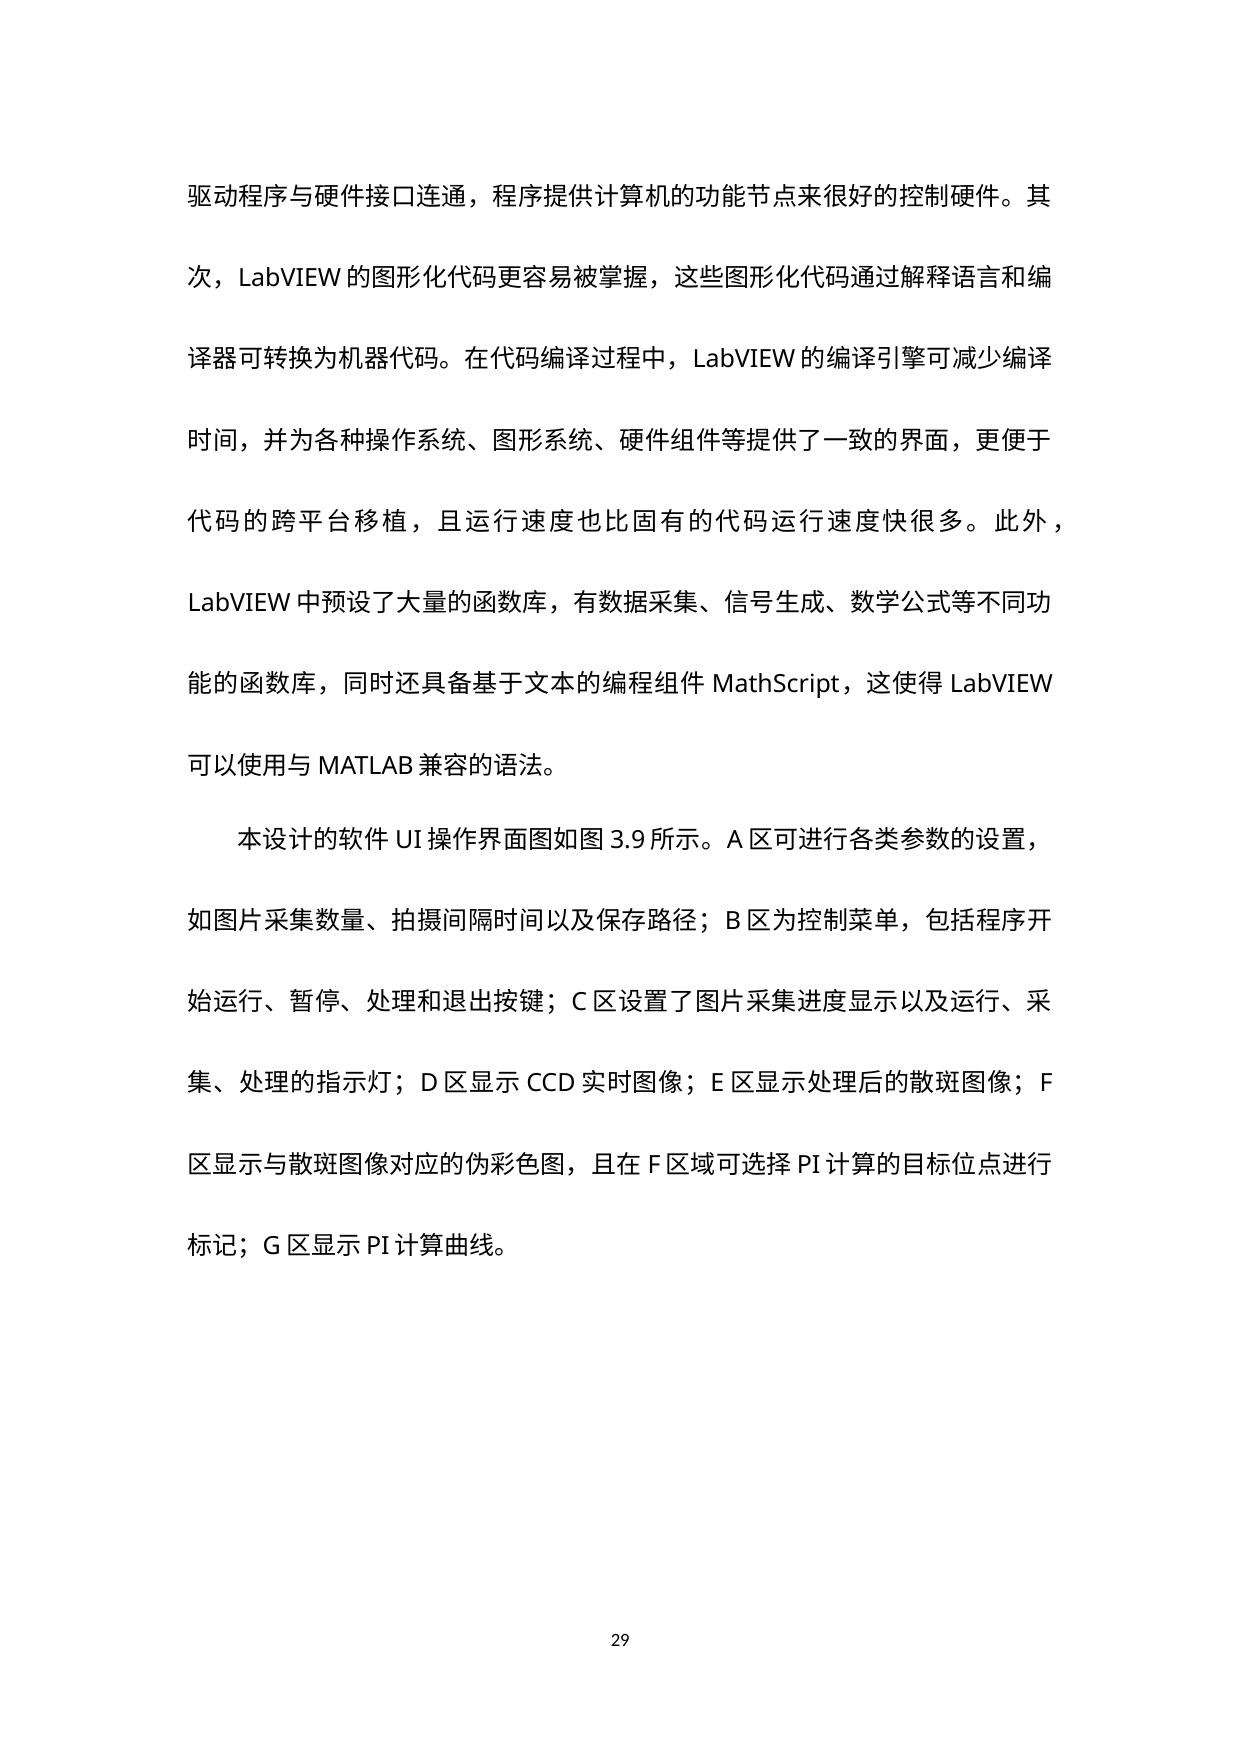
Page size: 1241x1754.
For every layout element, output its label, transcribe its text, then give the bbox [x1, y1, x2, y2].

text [187, 162, 1053, 796]
text 本设计的软件UI操作界面图如图3.9所示。A区可进行各类参数的设置，如图片采集数量、拍摄间隔时间以及保存路径；B区为控制菜单，包括程序开始运行、暂停、处理和退出按键；C区设置了图片采集进度显示以及运行、采集、处理的指示灯；D区显示CCD实时图像；E区显示处理后的散斑图像；F区显示与散斑图像对应的伪彩色图，且在F区域可选择PI计算的目标位点进行标记；G区显示PI计算曲线。 [187, 805, 1053, 1276]
